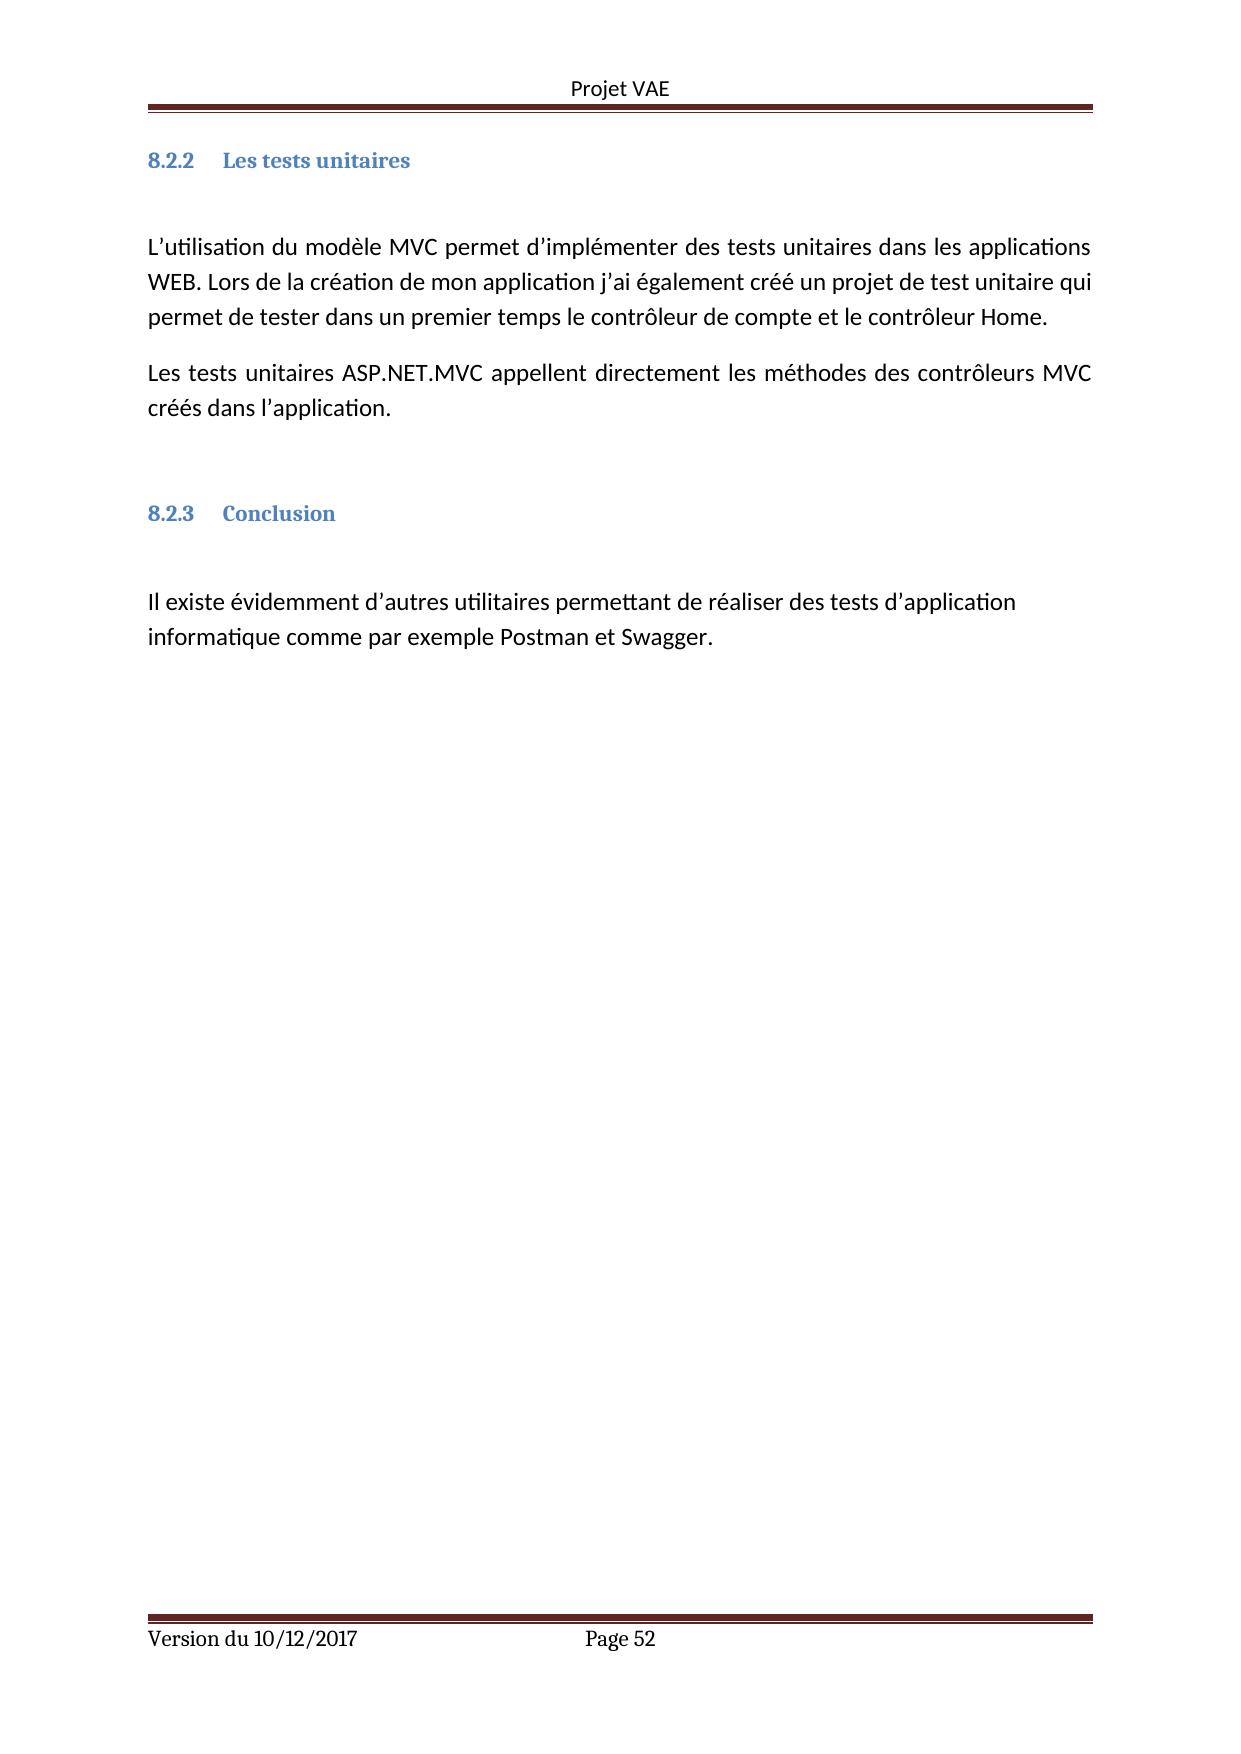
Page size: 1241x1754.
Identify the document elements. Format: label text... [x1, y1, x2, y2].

subtitle Conclusion [148, 501, 1093, 527]
text Les tests unitaires ASP.NET.MVC appellent directement les méthodes des contrôleurs MVC créés dans l’application. [148, 357, 1093, 422]
subtitle Les tests unitaires [148, 148, 1093, 174]
text L’utilisation du modèle MVC permet d’implémenter des tests unitaires dans les applications WEB. Lors de la création de mon application j’ai également créé un projet de test unitaire qui permet de tester dans un premier temps le contrôleur de compte et le contrôleur Home. [148, 231, 1093, 331]
text Il existe évidemment d’autres utilitaires permettant de réaliser des tests d’application informatique comme par exemple Postman et Swagger. [148, 587, 1093, 652]
